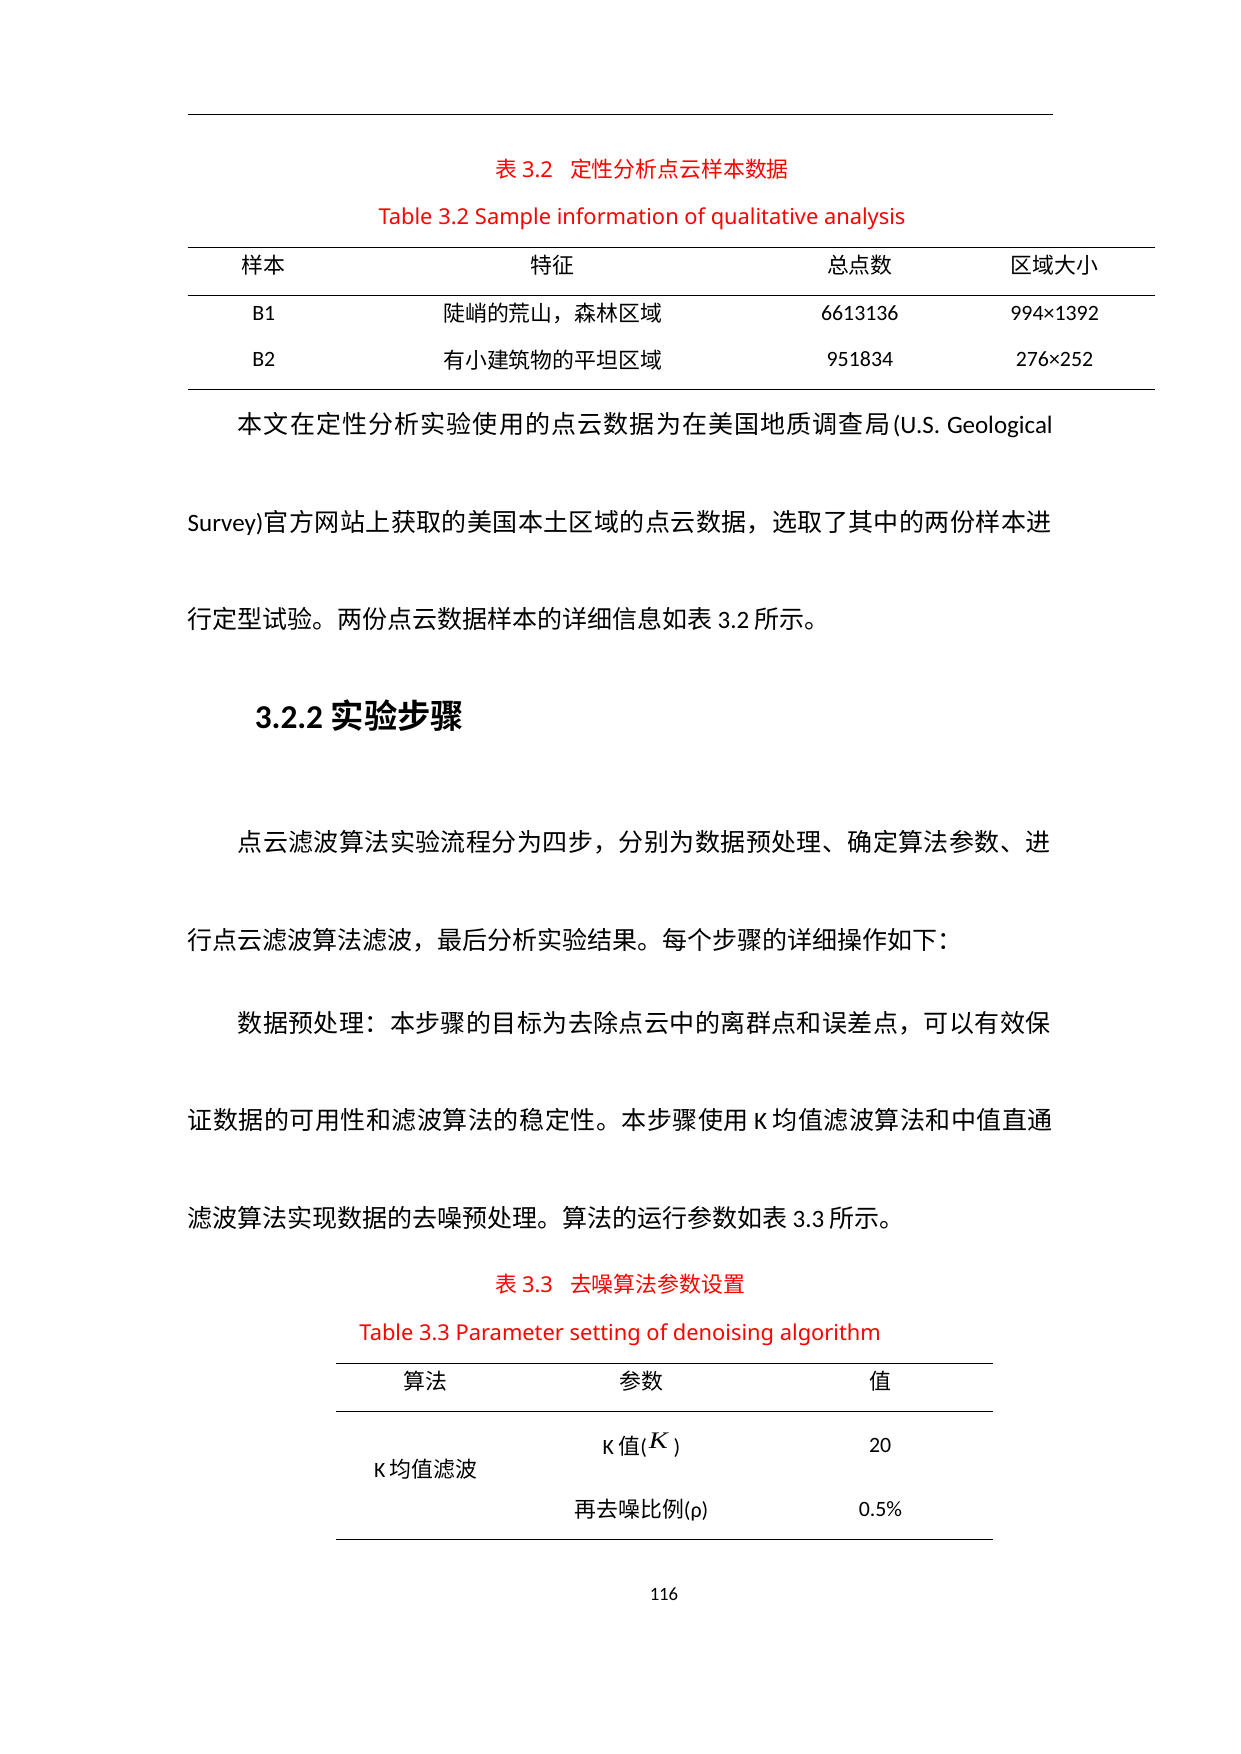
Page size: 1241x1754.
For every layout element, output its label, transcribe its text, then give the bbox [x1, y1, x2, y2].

table_cell 20 [768, 1412, 993, 1491]
table_cell 276×252 [954, 343, 1155, 389]
table_cell 陡峭的荒山，森林区域 [339, 296, 765, 343]
table_header 参数 [515, 1364, 767, 1411]
table_cell 再去噪比例(ρ) [515, 1491, 767, 1539]
table_cell K值() [515, 1412, 767, 1491]
subtitle 3.2.2 实验步骤 [187, 681, 1053, 746]
table_cell B2 [188, 343, 339, 389]
table_header 值 [768, 1364, 993, 1411]
table_cell 994×1392 [954, 296, 1155, 343]
text Table 3.3 Parameter setting of denoising algorithm [187, 1315, 1053, 1348]
table_cell B1 [188, 296, 339, 343]
text 点云滤波算法实验流程分为四步，分别为数据预处理、确定算法参数、进行点云滤波算法滤波，最后分析实验结果。每个步骤的详细操作如下： [187, 808, 1053, 971]
table_header 算法 [336, 1364, 515, 1411]
text Table 3.2 Sample information of qualitative analysis [187, 199, 1053, 232]
table_header 区域大小 [954, 248, 1155, 295]
text 本文在定性分析实验使用的点云数据为在美国地质调查局(U.S. Geological Survey)官方网站上获取的美国本土区域的点云数据，选取了其中的两份样本进行定型试验。两份点云数据样本的详细信息如表3.2所示。 [187, 390, 1053, 650]
table_header 总点数 [765, 248, 954, 295]
text 数据预处理：本步骤的目标为去除点云中的离群点和误差点，可以有效保证数据的可用性和滤波算法的稳定性。本步骤使用K均值滤波算法和中值直通滤波算法实现数据的去噪预处理。算法的运行参数如表3.3所示。 [187, 989, 1053, 1249]
table_cell 有小建筑物的平坦区域 [339, 343, 765, 389]
table_cell K均值滤波 [336, 1412, 515, 1539]
table_header 特征 [339, 248, 765, 295]
table_cell 6613136 [765, 296, 954, 343]
text 表3.3 去噪算法参数设置 [187, 1267, 1053, 1299]
text 表3.2 定性分析点云样本数据 [187, 151, 1053, 184]
table_header 样本 [188, 248, 339, 295]
table_cell 951834 [765, 343, 954, 389]
table_cell 0.5% [768, 1491, 993, 1539]
